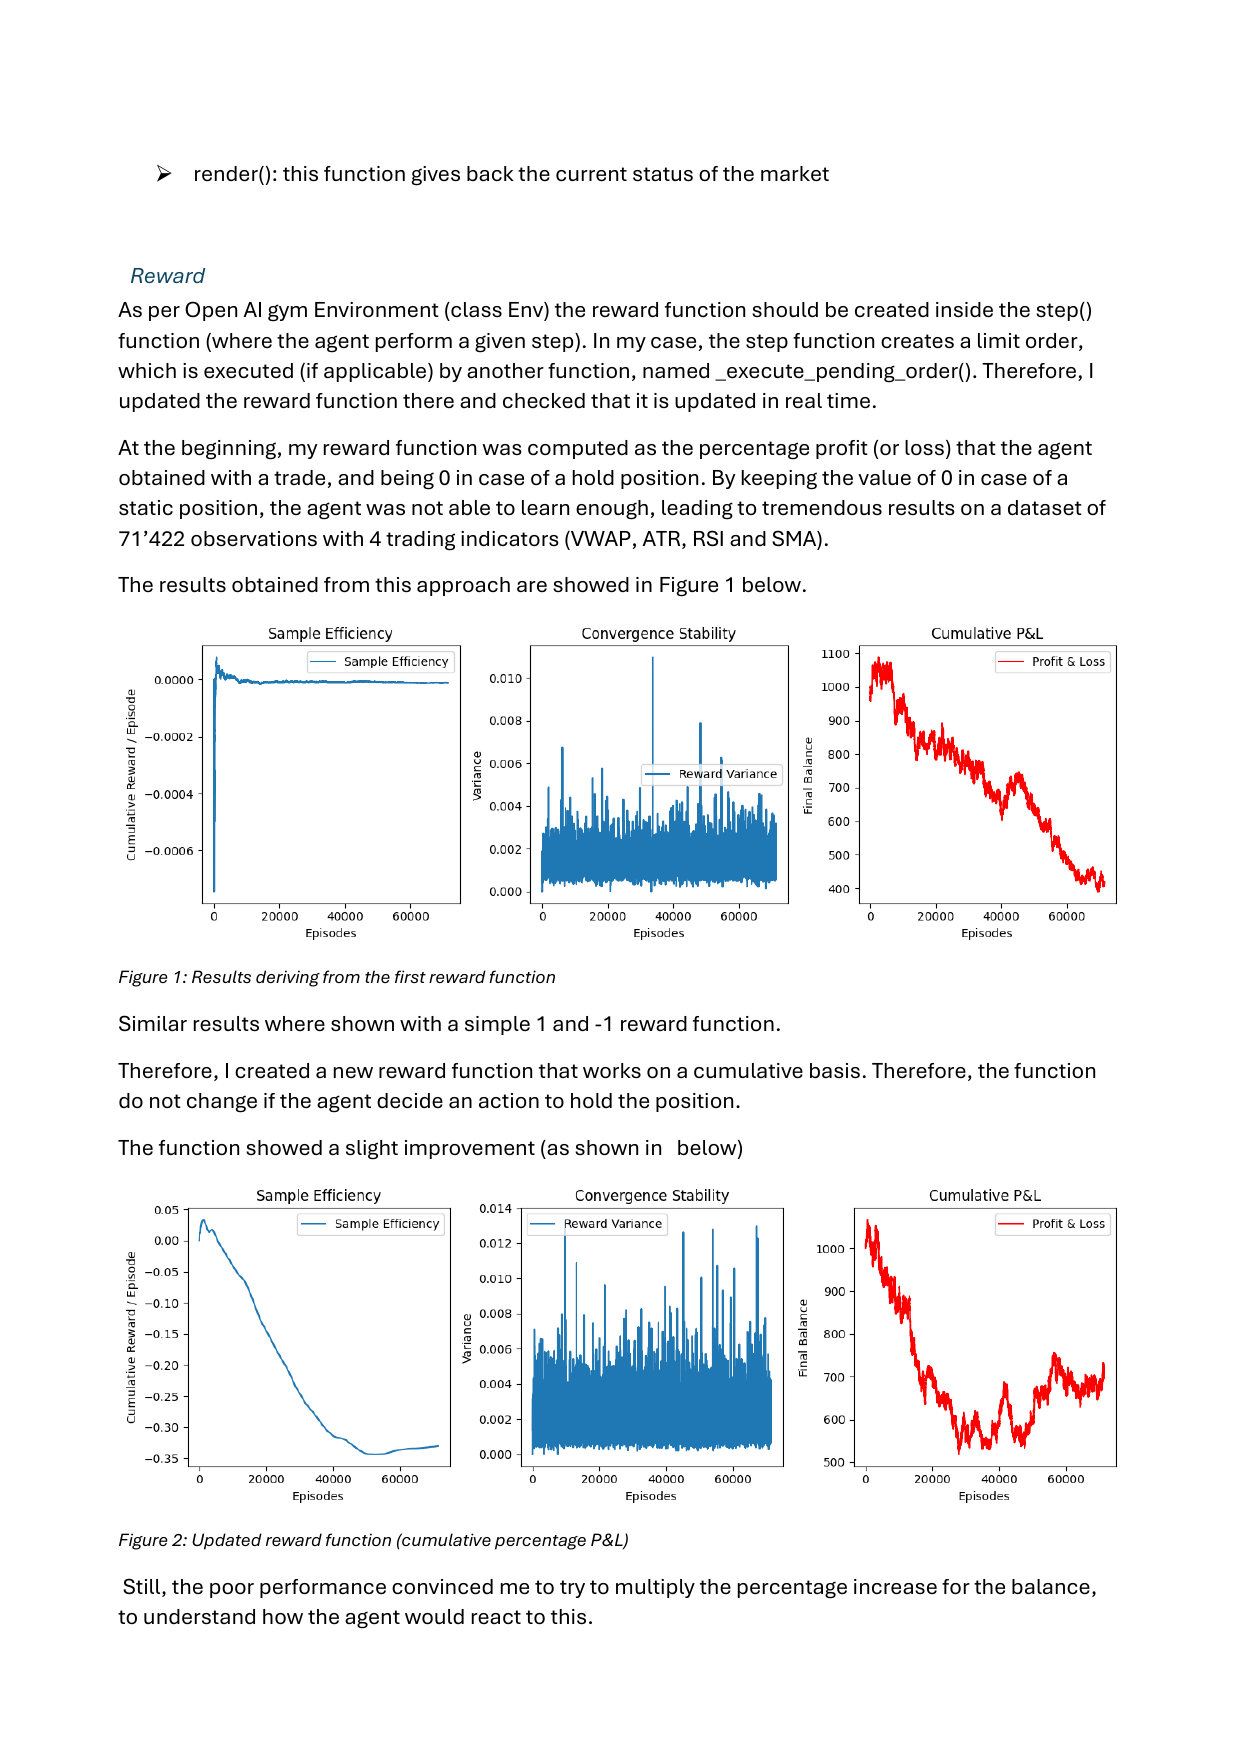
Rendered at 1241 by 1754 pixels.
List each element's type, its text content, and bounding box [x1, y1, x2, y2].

text Similar results where shown with a simple 1 and -1 reward function. [118, 1010, 1122, 1038]
list render(): this function gives back the current status of the market [156, 148, 1122, 194]
text Therefore, I created a new reward function that works on a cumulative basis. Therefore, the function do not change if the agent decide an action to hold the position. [118, 1057, 1122, 1115]
picture [118, 1180, 1123, 1511]
text Still, the poor performance convinced me to try to multiply the percentage increase for the balance, to understand how the agent would react to this. [118, 1573, 1122, 1631]
picture [118, 618, 1123, 948]
text The results obtained from this approach are showed in Figure 1 below. [118, 571, 1122, 599]
subtitle Reward [130, 262, 1122, 290]
text At the beginning, my reward function was computed as the percentage profit (or loss) that the agent obtained with a trade, and being 0 in case of a hold position. By keeping the value of 0 in case of a static position, the agent was not able to learn enough, leading to tremendous results on a dataset of 71’422 observations with 4 trading indicators (VWAP, ATR, RSI and SMA). [118, 434, 1122, 552]
text The function showed a slight improvement (as shown in below) [118, 1134, 1122, 1162]
text As per Open AI gym Environment (class Env) the reward function should be created inside the step() function (where the agent perform a given step). In my case, the step function creates a limit order, which is executed (if applicable) by another function, named _execute_pending_order(). Therefore, I updated the reward function there and checked that it is updated in real time. [118, 296, 1122, 415]
